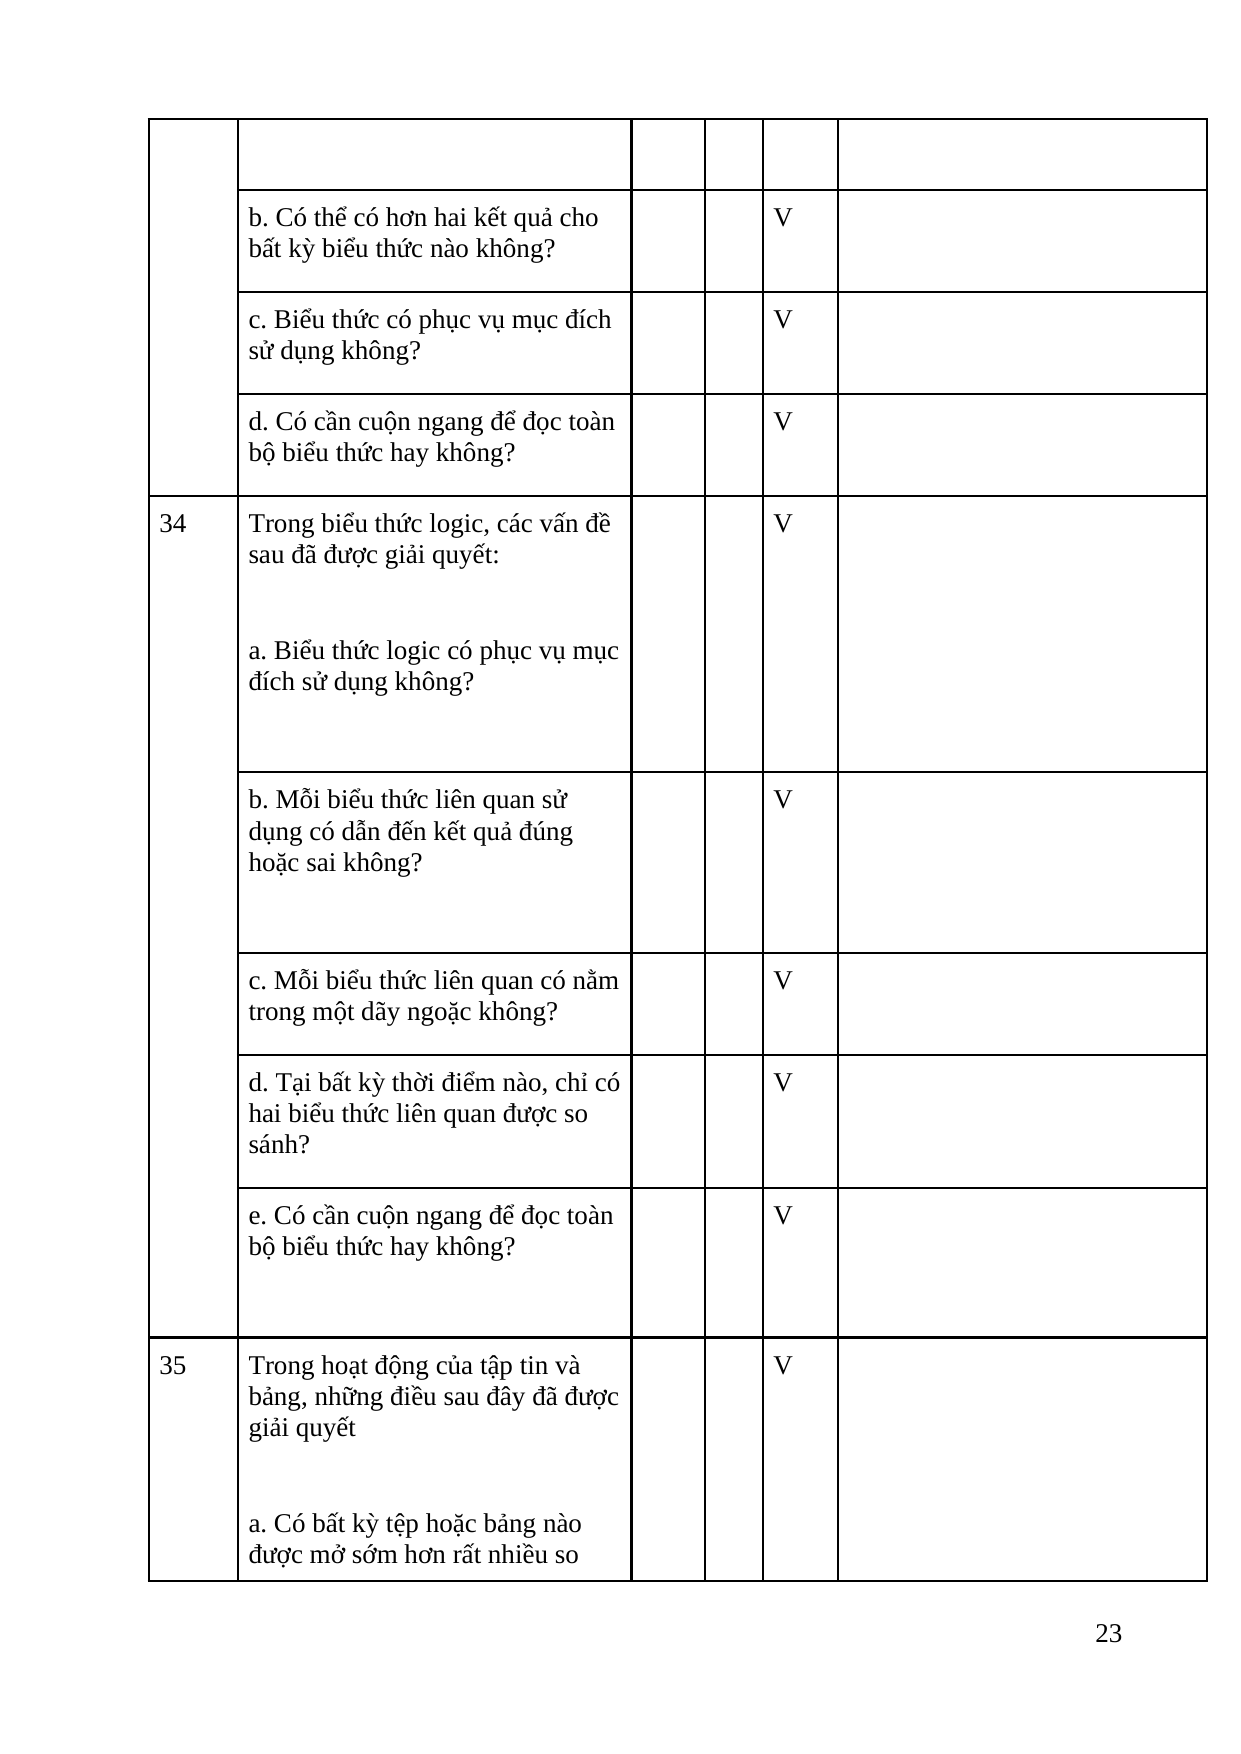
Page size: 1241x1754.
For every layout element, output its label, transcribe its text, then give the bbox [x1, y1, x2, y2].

table_cell 34 [150, 497, 237, 1336]
table_cell e. Có cần cuộn ngang để đọc toàn bộ biểu thức hay không? [239, 1189, 630, 1336]
table_cell [633, 1189, 704, 1336]
table_cell [706, 1056, 762, 1187]
table_cell [706, 497, 762, 771]
table_cell c. Biểu thức có phục vụ mục đích sử dụng không? [239, 293, 630, 393]
table_cell [706, 191, 762, 291]
table_cell [633, 1056, 704, 1187]
table_cell [633, 773, 704, 952]
table_cell Trong biểu thức logic, các vấn đề sau đã được giải quyết: a. Biểu thức logic có phục vụ mục đích sử dụng không? [239, 497, 630, 771]
table_cell [839, 1339, 1206, 1579]
table_cell V [764, 1189, 837, 1336]
table_cell [706, 954, 762, 1054]
table_cell [633, 954, 704, 1054]
table_cell V [764, 1339, 837, 1579]
table_cell [839, 120, 1206, 189]
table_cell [239, 120, 630, 189]
table_cell b. Có thể có hơn hai kết quả cho bất kỳ biểu thức nào không? [239, 191, 630, 291]
table_cell [839, 497, 1206, 771]
table_cell 35 [150, 1339, 237, 1579]
table_cell b. Mỗi biểu thức liên quan sử dụng có dẫn đến kết quả đúng hoặc sai không? [239, 773, 630, 952]
table_cell d. Tại bất kỳ thời điểm nào, chỉ có hai biểu thức liên quan được so sánh? [239, 1056, 630, 1187]
table_cell [706, 1339, 762, 1579]
table_cell V [764, 120, 837, 189]
table_cell [839, 191, 1206, 291]
table_cell 33 [150, 120, 237, 494]
table_cell V [764, 497, 837, 771]
table_cell [706, 120, 762, 189]
table_cell V [764, 773, 837, 952]
table_cell [706, 1189, 762, 1336]
table_cell [633, 191, 704, 291]
table_cell [633, 395, 704, 494]
table_cell [839, 954, 1206, 1054]
table_cell V [764, 191, 837, 291]
table_cell [633, 120, 704, 189]
table_cell [839, 1056, 1206, 1187]
table_cell [706, 773, 762, 952]
table_cell [706, 293, 762, 393]
table_cell [633, 497, 704, 771]
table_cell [239, 1339, 630, 1579]
table_cell V [764, 1056, 837, 1187]
table_cell c. Mỗi biểu thức liên quan có nằm trong một dãy ngoặc không? [239, 954, 630, 1054]
table_cell [633, 293, 704, 393]
table_cell d. Có cần cuộn ngang để đọc toàn bộ biểu thức hay không? [239, 395, 630, 494]
table_cell [706, 395, 762, 494]
table_cell V [764, 954, 837, 1054]
table_cell [839, 1189, 1206, 1336]
table_cell [839, 773, 1206, 952]
table_cell [839, 293, 1206, 393]
table_cell V [764, 395, 837, 494]
table_cell [633, 1339, 704, 1579]
table_cell V [764, 293, 837, 393]
table_cell [839, 395, 1206, 494]
